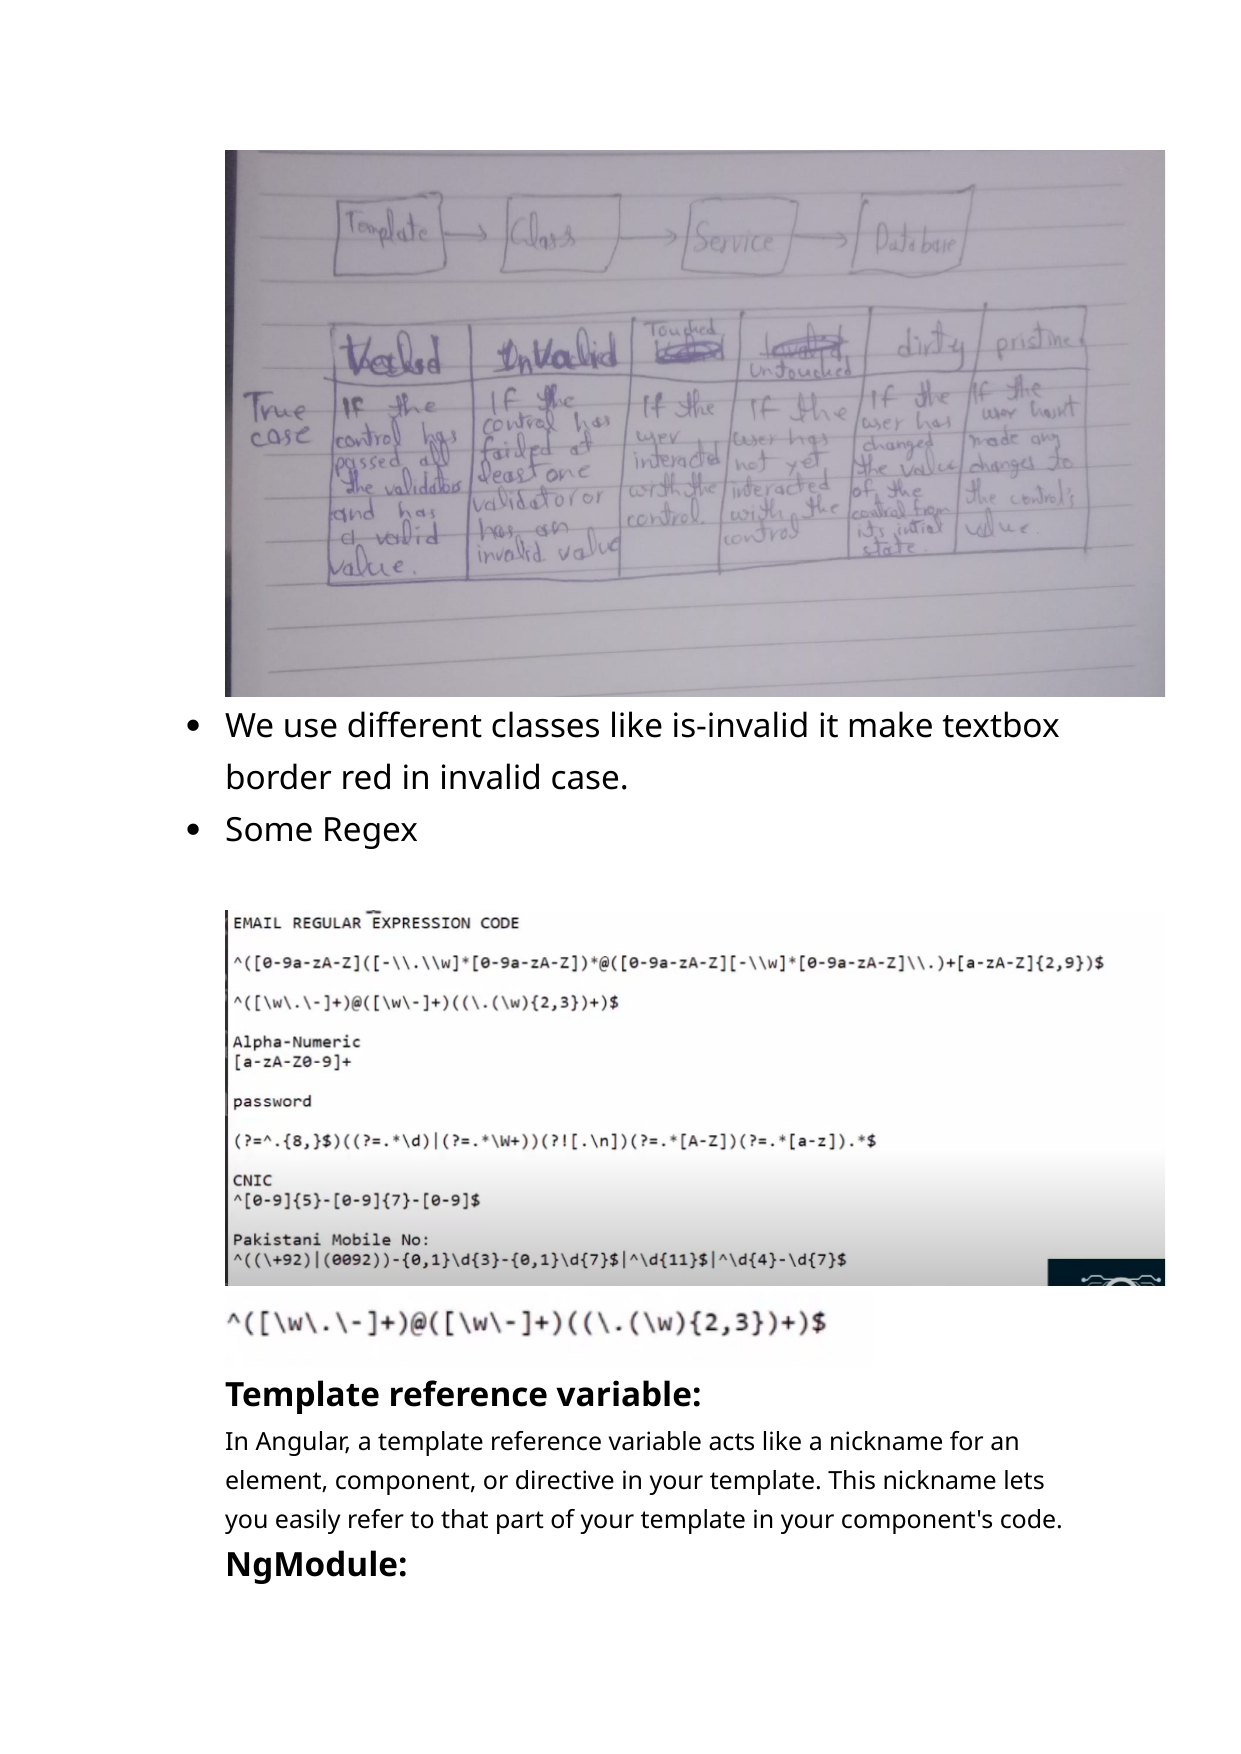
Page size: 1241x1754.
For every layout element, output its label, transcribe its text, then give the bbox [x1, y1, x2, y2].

picture [225, 910, 1166, 1286]
list Some Regex [187, 806, 1090, 851]
picture [225, 1291, 874, 1367]
list NgModule: [225, 1541, 1090, 1586]
list In Angular, a template reference variable acts like a nickname for an element, component, or directive in your template. This nickname lets you easily refer to that part of your template in your component's code. [225, 1423, 1090, 1536]
list Template reference variable: [225, 1371, 1090, 1417]
picture [225, 150, 1166, 697]
list We use different classes like is-invalid it make textbox border red in invalid case. [187, 702, 1090, 799]
